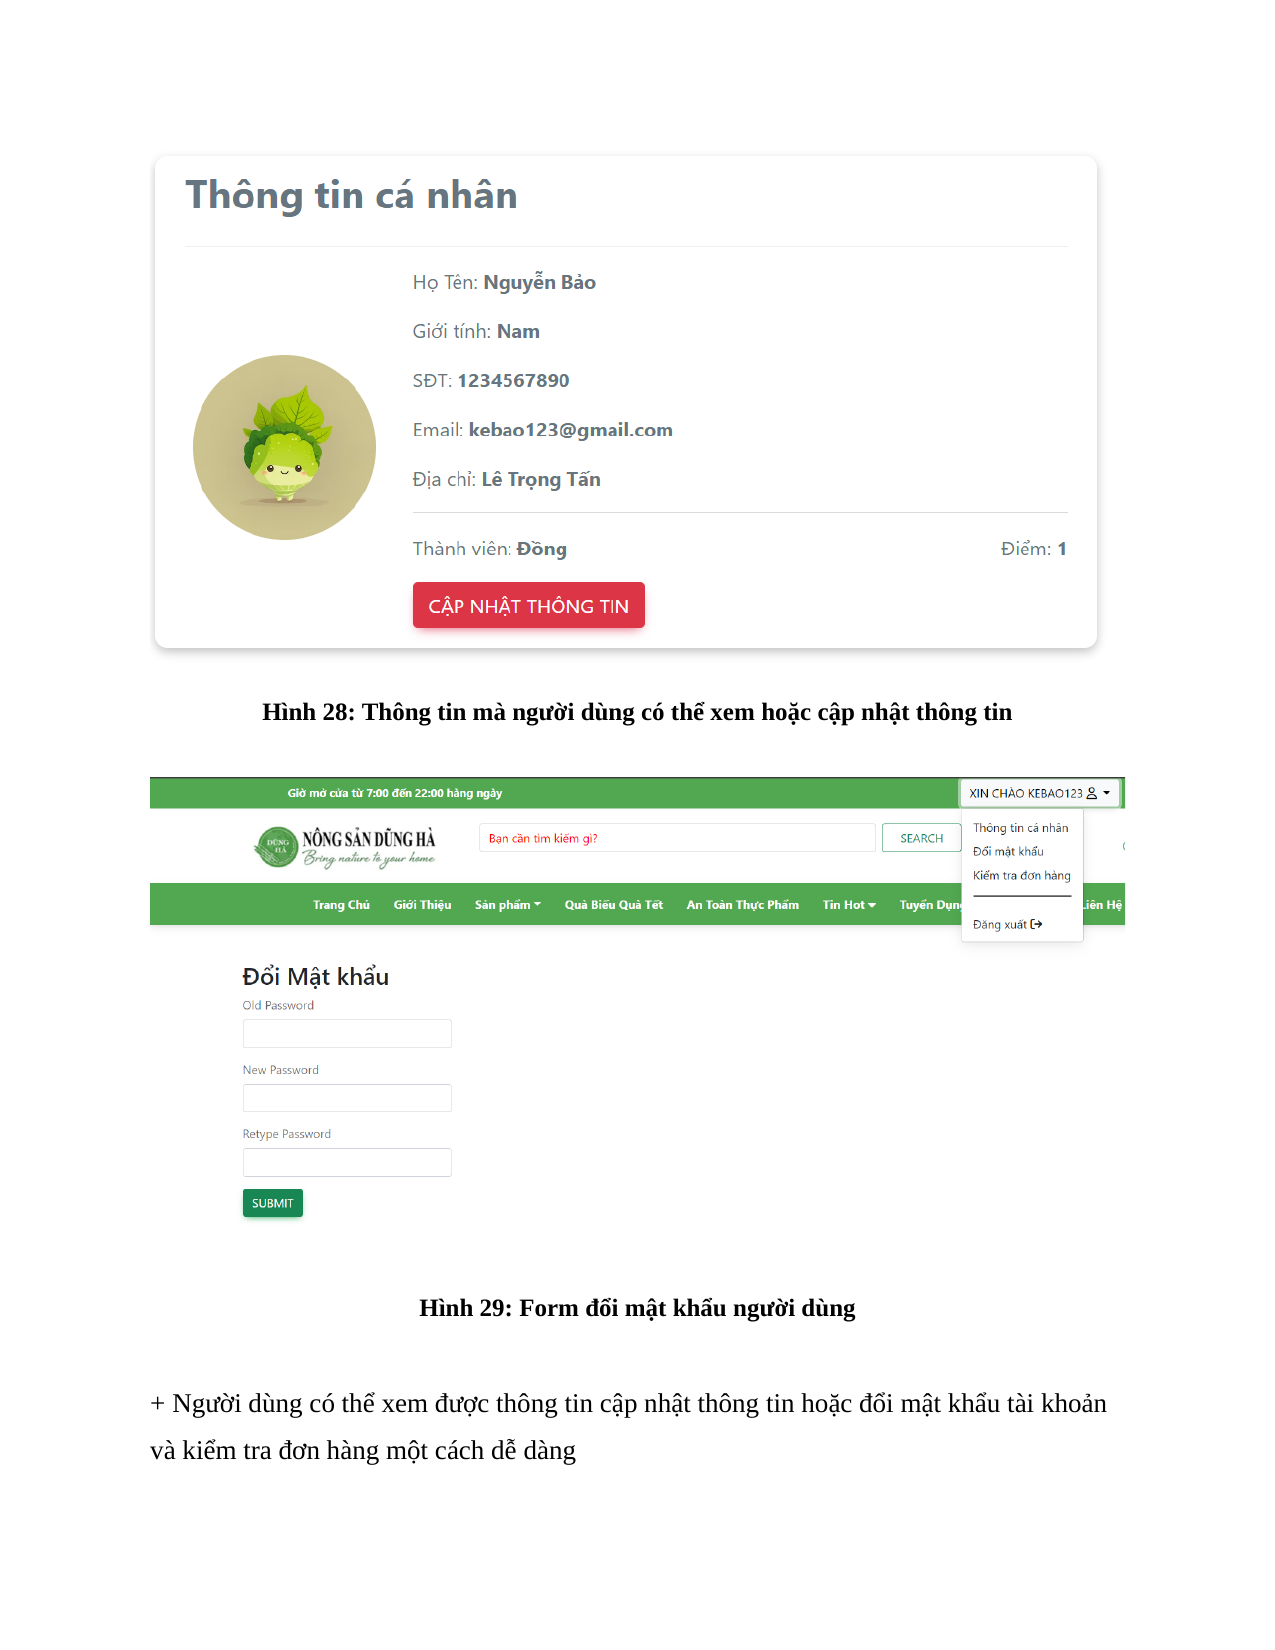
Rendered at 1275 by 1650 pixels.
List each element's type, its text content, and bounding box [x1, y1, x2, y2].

text + Người dùng có thể xem được thông tin cập nhật thông tin hoặc đổi mật khẩu tài khoản và kiểm tra đơn hàng một cách dễ dàng [150, 1387, 1125, 1465]
subtitle Hình 29: Form đổi mật khẩu người dùng [150, 1293, 1125, 1321]
picture [150, 777, 1125, 1274]
subtitle Hình 28: Thông tin mà người dùng có thể xem hoặc cập nhật thông tin [150, 697, 1125, 725]
picture [150, 150, 1125, 665]
